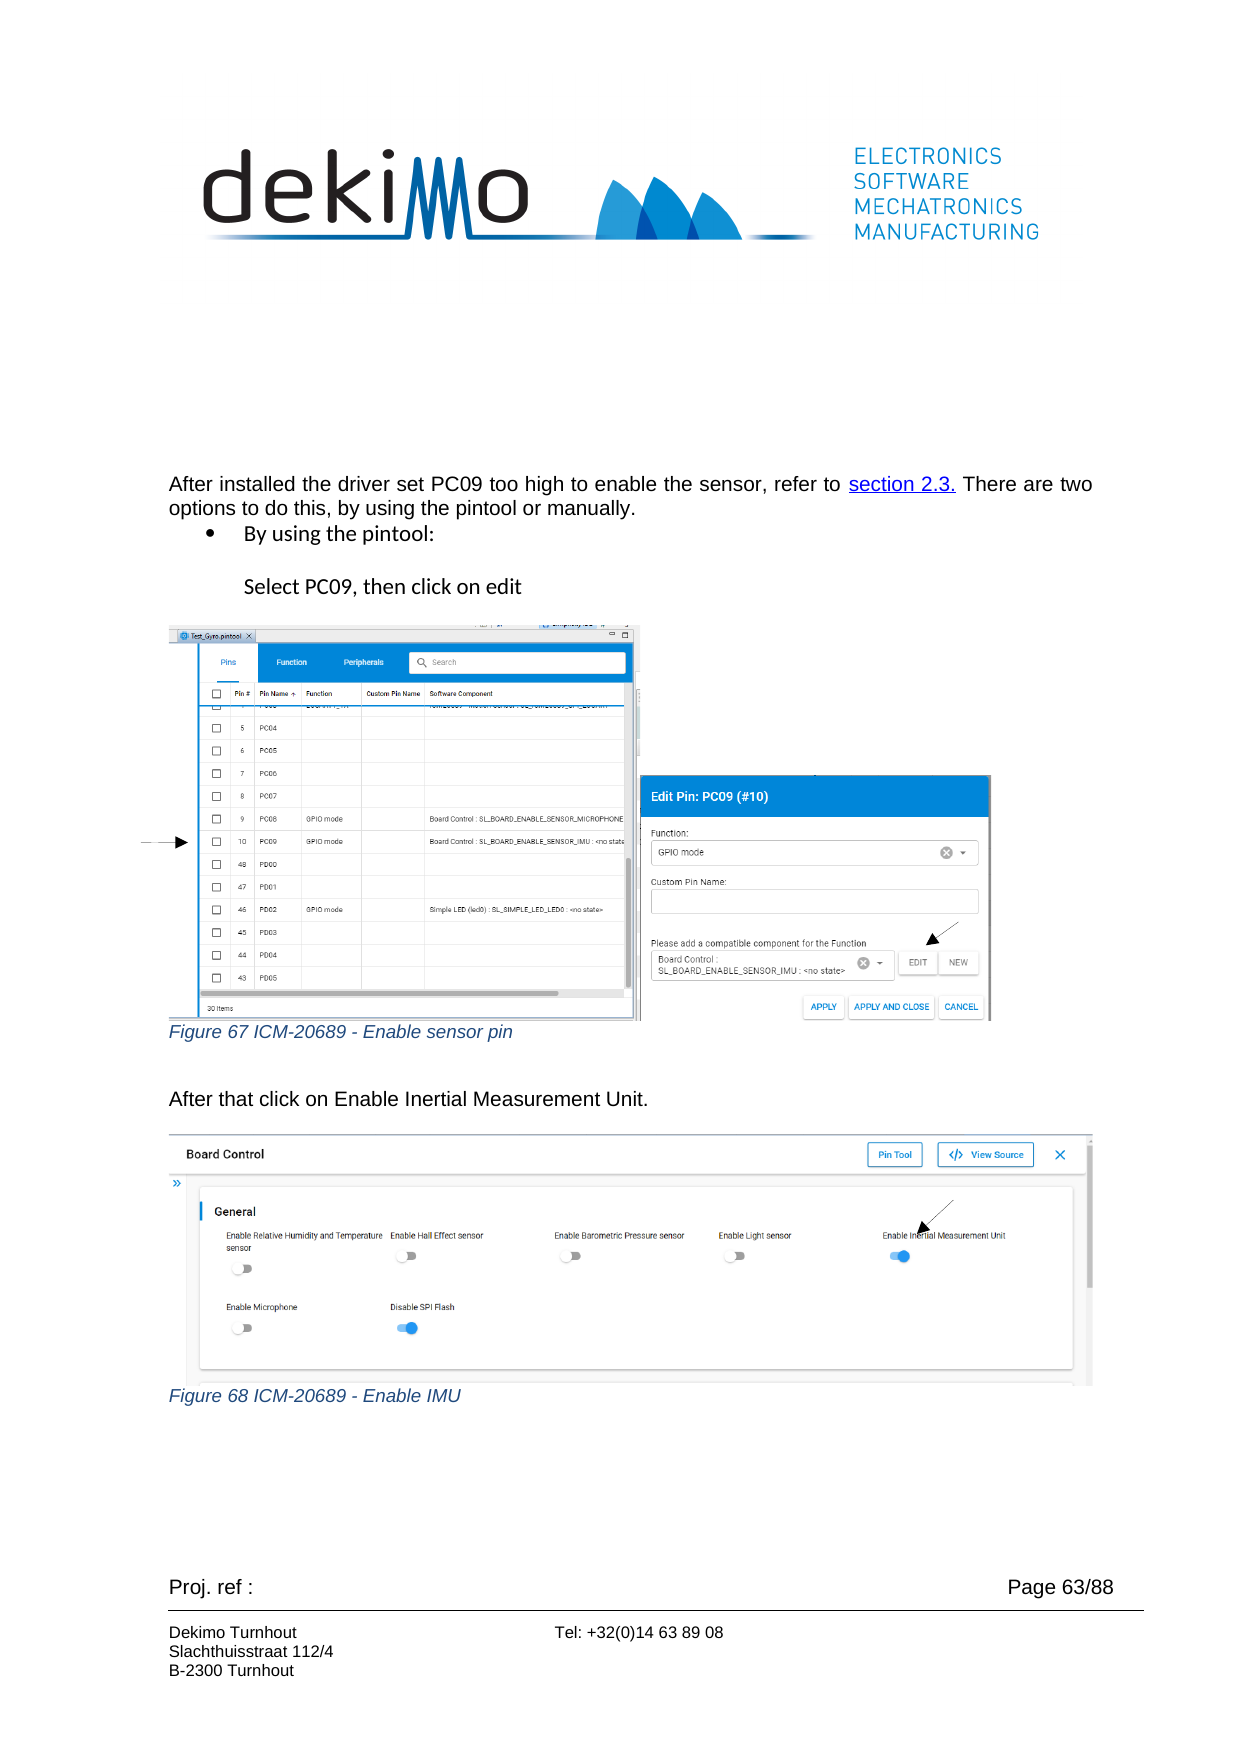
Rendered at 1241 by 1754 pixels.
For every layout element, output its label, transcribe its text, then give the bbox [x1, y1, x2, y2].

text Figure 68 ICM-20689 - Enable IMU [169, 1386, 1093, 1407]
picture [159, 73, 1083, 304]
picture [168, 1134, 1093, 1386]
list Select PC09, then click on edit [244, 572, 1093, 600]
picture [168, 625, 992, 1021]
text Figure 67 ICM-20689 - Enable sensor pin [169, 1021, 1093, 1042]
text After that click on Enable Inertial Measurement Unit. [169, 1087, 1093, 1111]
list By using the pintool: [206, 519, 1093, 547]
text After installed the driver set PC09 too high to enable the sensor, refer to section 2.3. There are two options to do this, by using the pintool or manually. [169, 471, 1093, 519]
